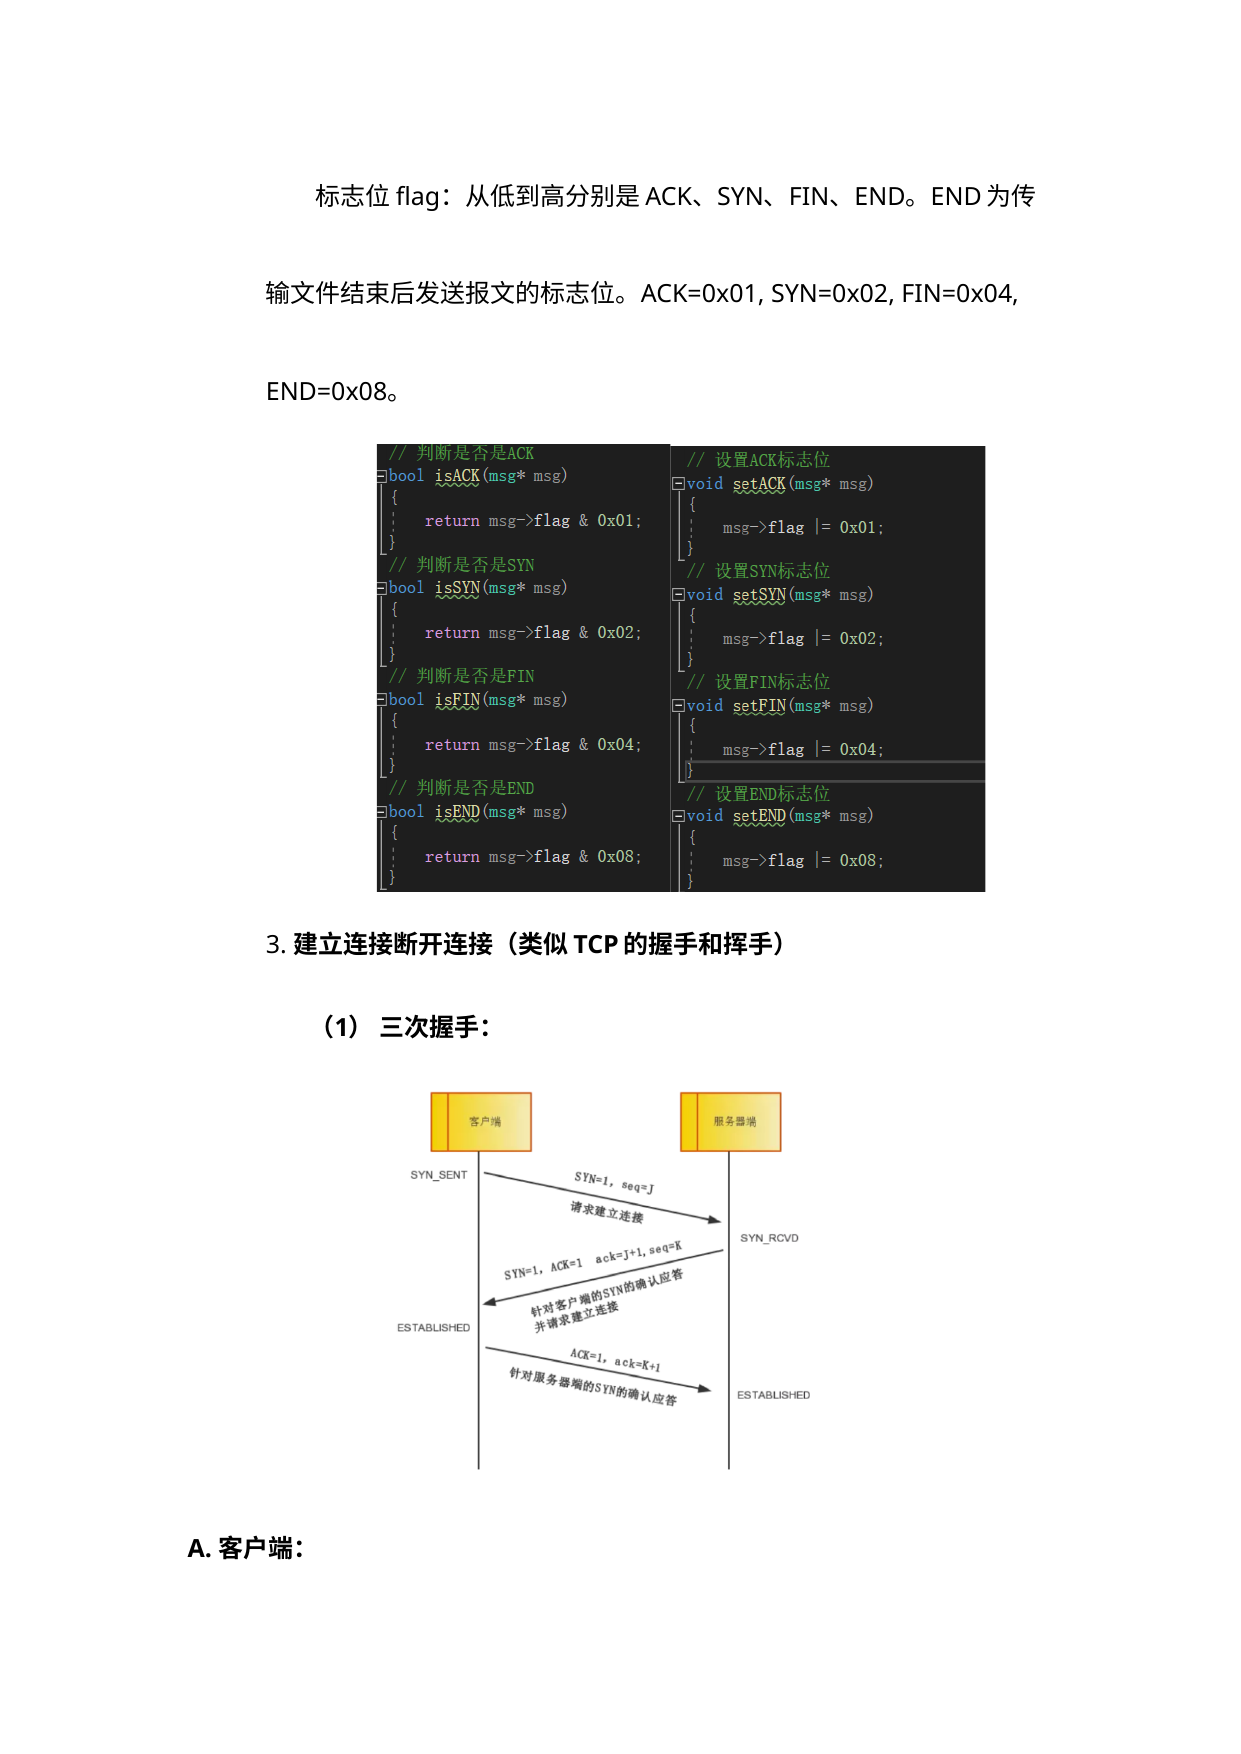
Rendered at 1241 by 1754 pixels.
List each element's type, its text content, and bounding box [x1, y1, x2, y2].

list 三次握手： [266, 993, 1053, 1058]
picture [383, 1076, 857, 1489]
list 客户端： [187, 1514, 1053, 1579]
list 标志位flag：从低到高分别是ACK、SYN、FIN、END。END为传输文件结束后发送报文的标志位。ACK=0x01, SYN=0x02, FIN=0x04, END=0x08。 [266, 162, 1053, 422]
list 建立连接断开连接（类似TCP的握手和挥手） [266, 910, 1053, 975]
picture [376, 444, 986, 892]
